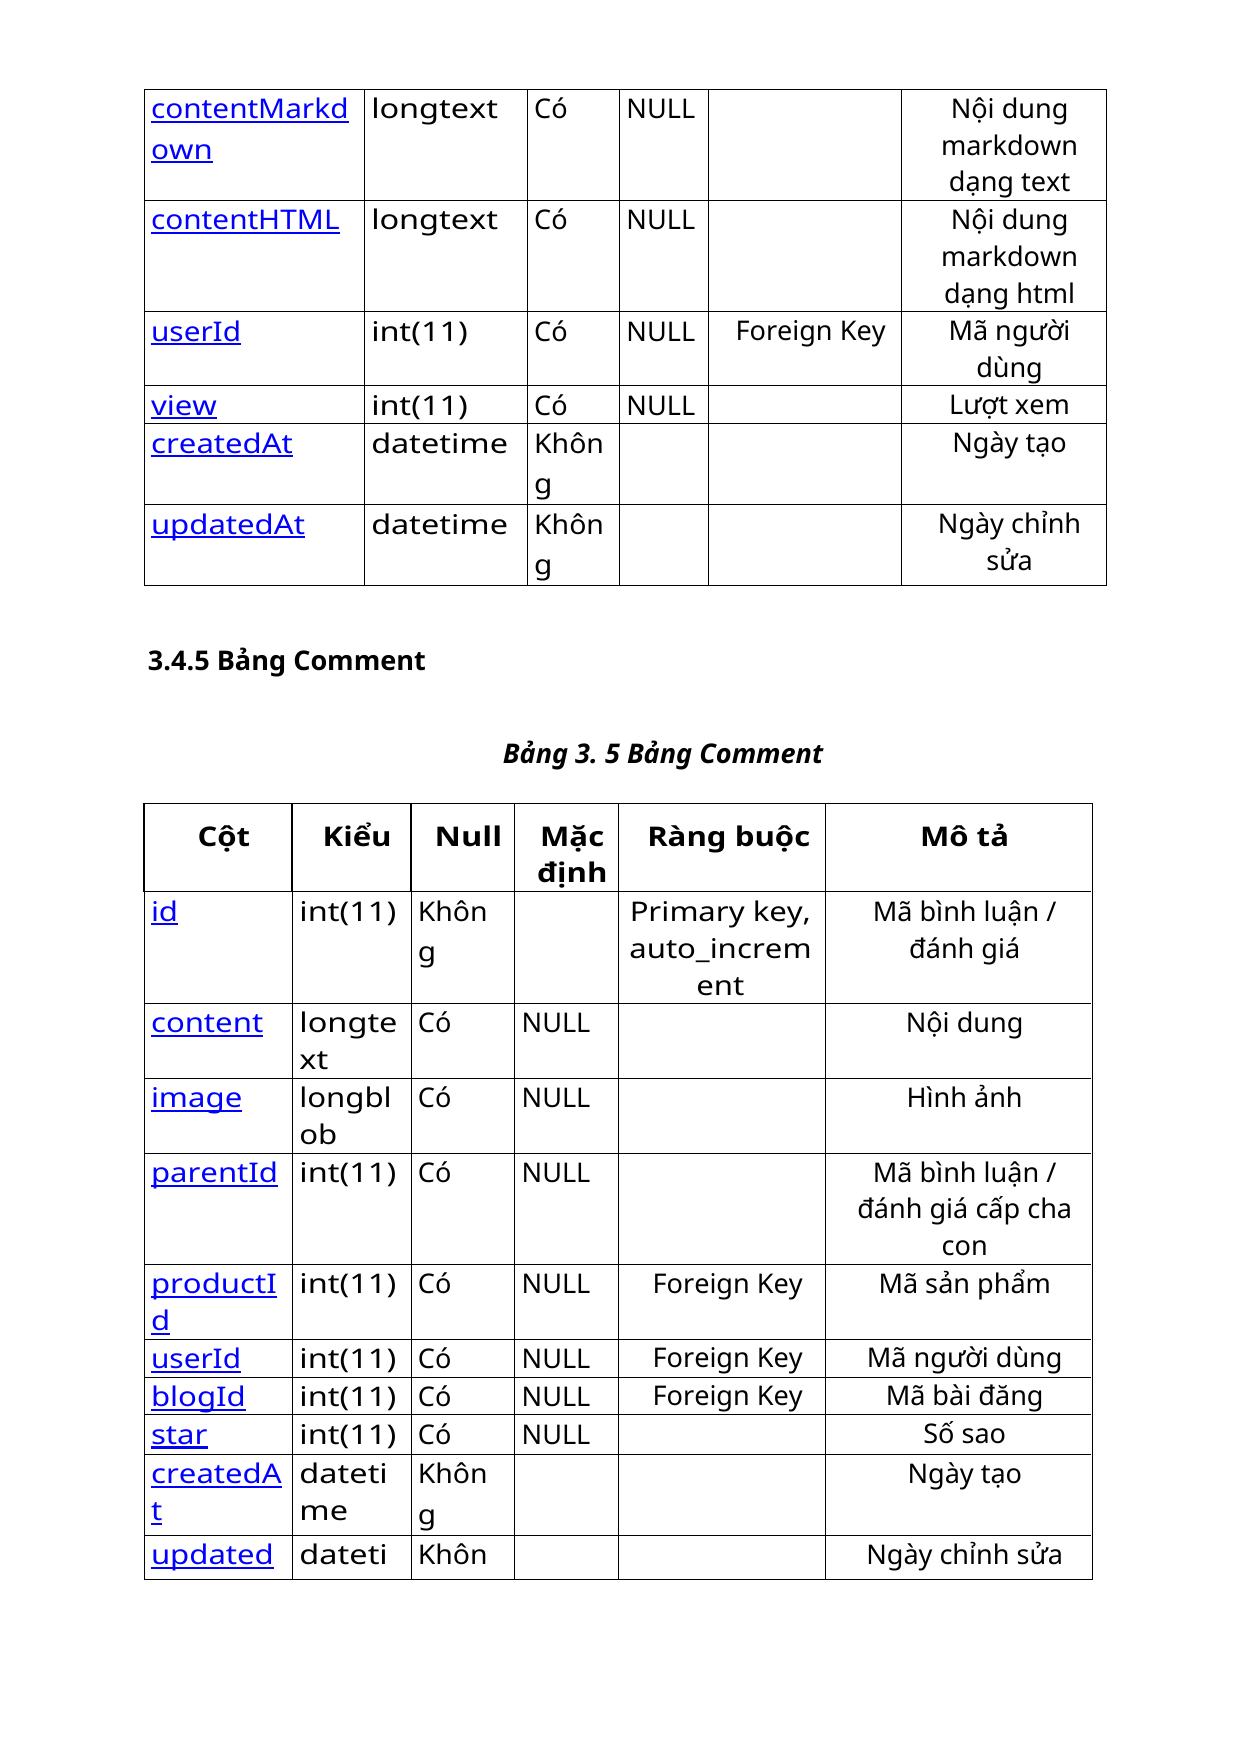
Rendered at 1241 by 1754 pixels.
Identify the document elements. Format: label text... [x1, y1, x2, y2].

table_cell [619, 1536, 825, 1579]
table_cell [619, 1415, 825, 1454]
table_cell datetime [293, 1455, 411, 1535]
table_cell Ngày chỉnh sửa [826, 1535, 1092, 1579]
table_cell id [145, 892, 292, 1003]
table_cell [709, 201, 901, 311]
table_cell [709, 386, 901, 423]
table_cell NULL [515, 1415, 618, 1454]
table_cell Ngày tạo [826, 1454, 1092, 1535]
table_cell longblob [293, 1079, 411, 1152]
table_cell Lượt xem [902, 386, 1106, 423]
table_cell updatedAt [145, 505, 364, 585]
table_cell Nội dung markdown dạng text [902, 90, 1106, 200]
table_cell [709, 505, 901, 585]
table_header Null [412, 804, 514, 891]
table_cell Có [412, 1154, 514, 1264]
table_cell Số sao [826, 1414, 1092, 1454]
table_cell Ngày tạo [902, 424, 1106, 504]
table_cell NULL [620, 201, 708, 311]
table_cell NULL [620, 312, 708, 385]
table_cell [619, 1079, 825, 1152]
table_cell [515, 1455, 618, 1535]
table_cell Foreign Key [709, 312, 901, 385]
table_cell int(11) [365, 386, 527, 423]
table_cell Foreign Key [619, 1378, 825, 1414]
table_cell updatedAt [145, 1536, 292, 1579]
table_header Mô tả [826, 804, 1092, 891]
table_cell Có [528, 201, 619, 311]
table_cell Mã người dùng [902, 312, 1106, 385]
table_cell NULL [515, 1079, 618, 1152]
table_cell Có [412, 1378, 514, 1414]
table_cell [619, 1154, 825, 1264]
table_cell Khôn g [412, 892, 514, 1003]
table_cell datetime [293, 1536, 411, 1579]
table_cell int(11) [293, 1378, 411, 1414]
table_cell Nội dung markdown dạng html [902, 201, 1106, 311]
table_cell Có [412, 1340, 514, 1376]
table_cell Mã người dùng [826, 1339, 1092, 1376]
table_cell int(11) [293, 1340, 411, 1376]
table_cell productId [145, 1265, 292, 1338]
table_cell createdAt [145, 424, 364, 504]
table_cell Có [528, 90, 619, 200]
table_cell contentMarkdown [145, 90, 364, 200]
table_header Ràng buộc [619, 804, 825, 891]
table_cell star [145, 1415, 292, 1454]
table_header Mặc định [515, 804, 618, 891]
table_cell contentHTML [145, 201, 364, 311]
table_cell longtext [293, 1004, 411, 1078]
table_cell image [145, 1079, 292, 1152]
table_cell Hình ảnh [826, 1078, 1092, 1152]
table_cell NULL [515, 1004, 618, 1078]
table_cell Có [528, 312, 619, 385]
table_cell Khôn g [412, 1455, 514, 1535]
table_cell Có [412, 1004, 514, 1078]
table_cell userId [145, 1340, 292, 1376]
table_cell NULL [515, 1340, 618, 1376]
table_cell [619, 1455, 825, 1535]
table_cell Foreign Key [619, 1340, 825, 1376]
table_cell NULL [515, 1154, 618, 1264]
table_cell Foreign Key [619, 1265, 825, 1338]
table_cell Khôn g [412, 1536, 514, 1579]
table_cell Có [412, 1265, 514, 1338]
table_cell datetime [365, 424, 527, 504]
table_cell Primary key, auto_increment [619, 892, 825, 1003]
table_cell int(11) [365, 312, 527, 385]
table_cell longtext [365, 90, 527, 200]
table_cell userId [145, 312, 364, 385]
table_cell Ngày chỉnh sửa [902, 505, 1106, 585]
table_cell Mã bài đăng [826, 1376, 1092, 1414]
table_cell int(11) [293, 1154, 411, 1264]
table_cell NULL [620, 90, 708, 200]
table_cell [619, 1004, 825, 1078]
table_cell view [145, 386, 364, 423]
text Bảng 3. 5 Bảng Comment [148, 735, 1122, 772]
table_cell Có [412, 1079, 514, 1152]
table_cell createdAt [145, 1455, 292, 1535]
table_cell longtext [365, 201, 527, 311]
table_cell Mã bình luận / đánh giá cấp cha con [826, 1153, 1092, 1264]
table_cell int(11) [293, 1265, 411, 1338]
subtitle 3.4.5 Bảng Comment [148, 642, 1122, 679]
table_cell Có [412, 1415, 514, 1454]
table_header Kiểu [293, 804, 410, 891]
table_cell parentId [145, 1154, 292, 1264]
table_header Cột [145, 804, 291, 891]
table_cell Mã sản phẩm [826, 1264, 1092, 1338]
table_cell [620, 424, 708, 504]
table_cell Mã bình luận / đánh giá [826, 891, 1092, 1003]
table_cell Khôn g [528, 505, 619, 585]
table_cell NULL [515, 1378, 618, 1414]
table_cell content [145, 1004, 292, 1078]
table_cell int(11) [293, 1415, 411, 1454]
table_cell [709, 90, 901, 200]
table_cell NULL [620, 386, 708, 423]
table_cell [620, 505, 708, 585]
table_cell int(11) [293, 892, 411, 1003]
table_cell blogId [145, 1378, 292, 1414]
table_cell Có [528, 386, 619, 423]
table_cell [709, 424, 901, 504]
table_cell Khôn g [528, 424, 619, 504]
table_cell Nội dung [826, 1003, 1092, 1078]
table_cell [515, 892, 618, 1003]
table_cell NULL [515, 1265, 618, 1338]
table_cell datetime [365, 505, 527, 585]
table_cell [515, 1536, 618, 1579]
